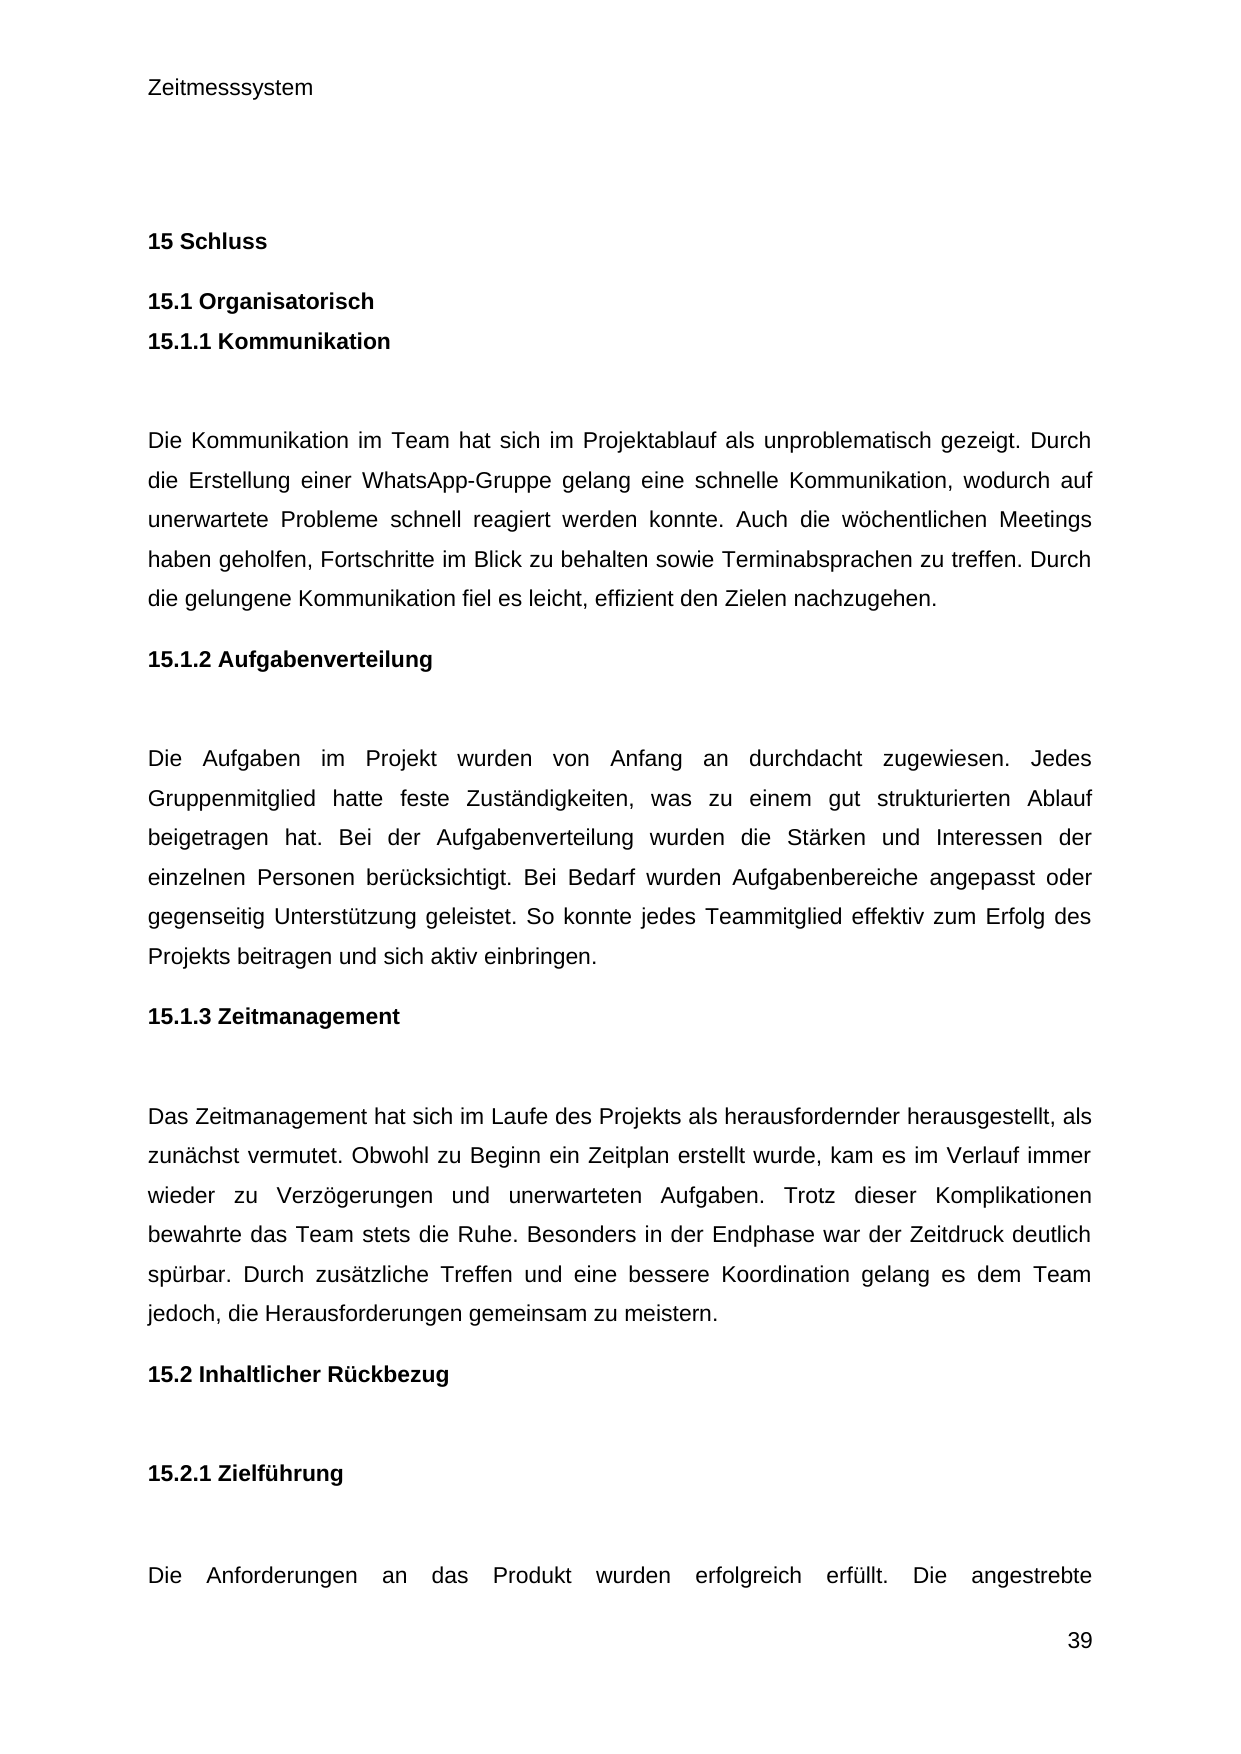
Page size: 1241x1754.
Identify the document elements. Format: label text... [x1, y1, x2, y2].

text Das Zeitmanagement hat sich im Laufe des Projekts als herausfordernder herausgestellt, als zunächst vermutet. Obwohl zu Beginn ein Zeitplan erstellt wurde, kam es im Verlauf immer wieder zu Verzögerungen und unerwarteten Aufgaben. Trotz dieser Komplikationen bewahrte das Team stets die Ruhe. Besonders in der Endphase war der Zeitdruck deutlich spürbar. Durch zusätzliche Treffen und eine bessere Koordination gelang es dem Team jedoch, die Herausforderungen gemeinsam zu meistern. [148, 1063, 1093, 1327]
subtitle 15.2 Inhaltlicher Rückbezug [148, 1361, 1093, 1387]
text Die Aufgaben im Projekt wurden von Anfang an durchdacht zugewiesen. Jedes Gruppenmitglied hatte feste Zuständigkeiten, was zu einem gut strukturierten Ablauf beigetragen hat. Bei der Aufgabenverteilung wurden die Stärken und Interessen der einzelnen Personen berücksichtigt. Bei Bedarf wurden Aufgabenbereiche angepasst oder gegenseitig Unterstützung geleistet. So konnte jedes Teammitglied effektiv zum Erfolg des Projekts beitragen und sich aktiv einbringen. [148, 706, 1093, 969]
text 15.2.1 Zielführung [148, 1460, 1093, 1487]
text 15.1.1 Kommunikation [148, 328, 1093, 354]
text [148, 1521, 1093, 1588]
subtitle 15 Schluss [148, 228, 1093, 254]
text Die Kommunikation im Team hat sich im Projektablauf als unproblematisch gezeigt. Durch die Erstellung einer WhatsApp-Gruppe gelang eine schnelle Kommunikation, wodurch auf unerwartete Probleme schnell reagiert werden konnte. Auch die wöchentlichen Meetings haben geholfen, Fortschritte im Blick zu behalten sowie Terminabsprachen zu treffen. Durch die gelungene Kommunikation fiel es leicht, effizient den Zielen nachzugehen. [148, 388, 1093, 612]
text 15.1.3 Zeitmanagement [148, 1003, 1093, 1029]
subtitle 15.1 Organisatorisch [148, 288, 1093, 314]
text 15.1.2 Aufgabenverteilung [148, 646, 1093, 672]
